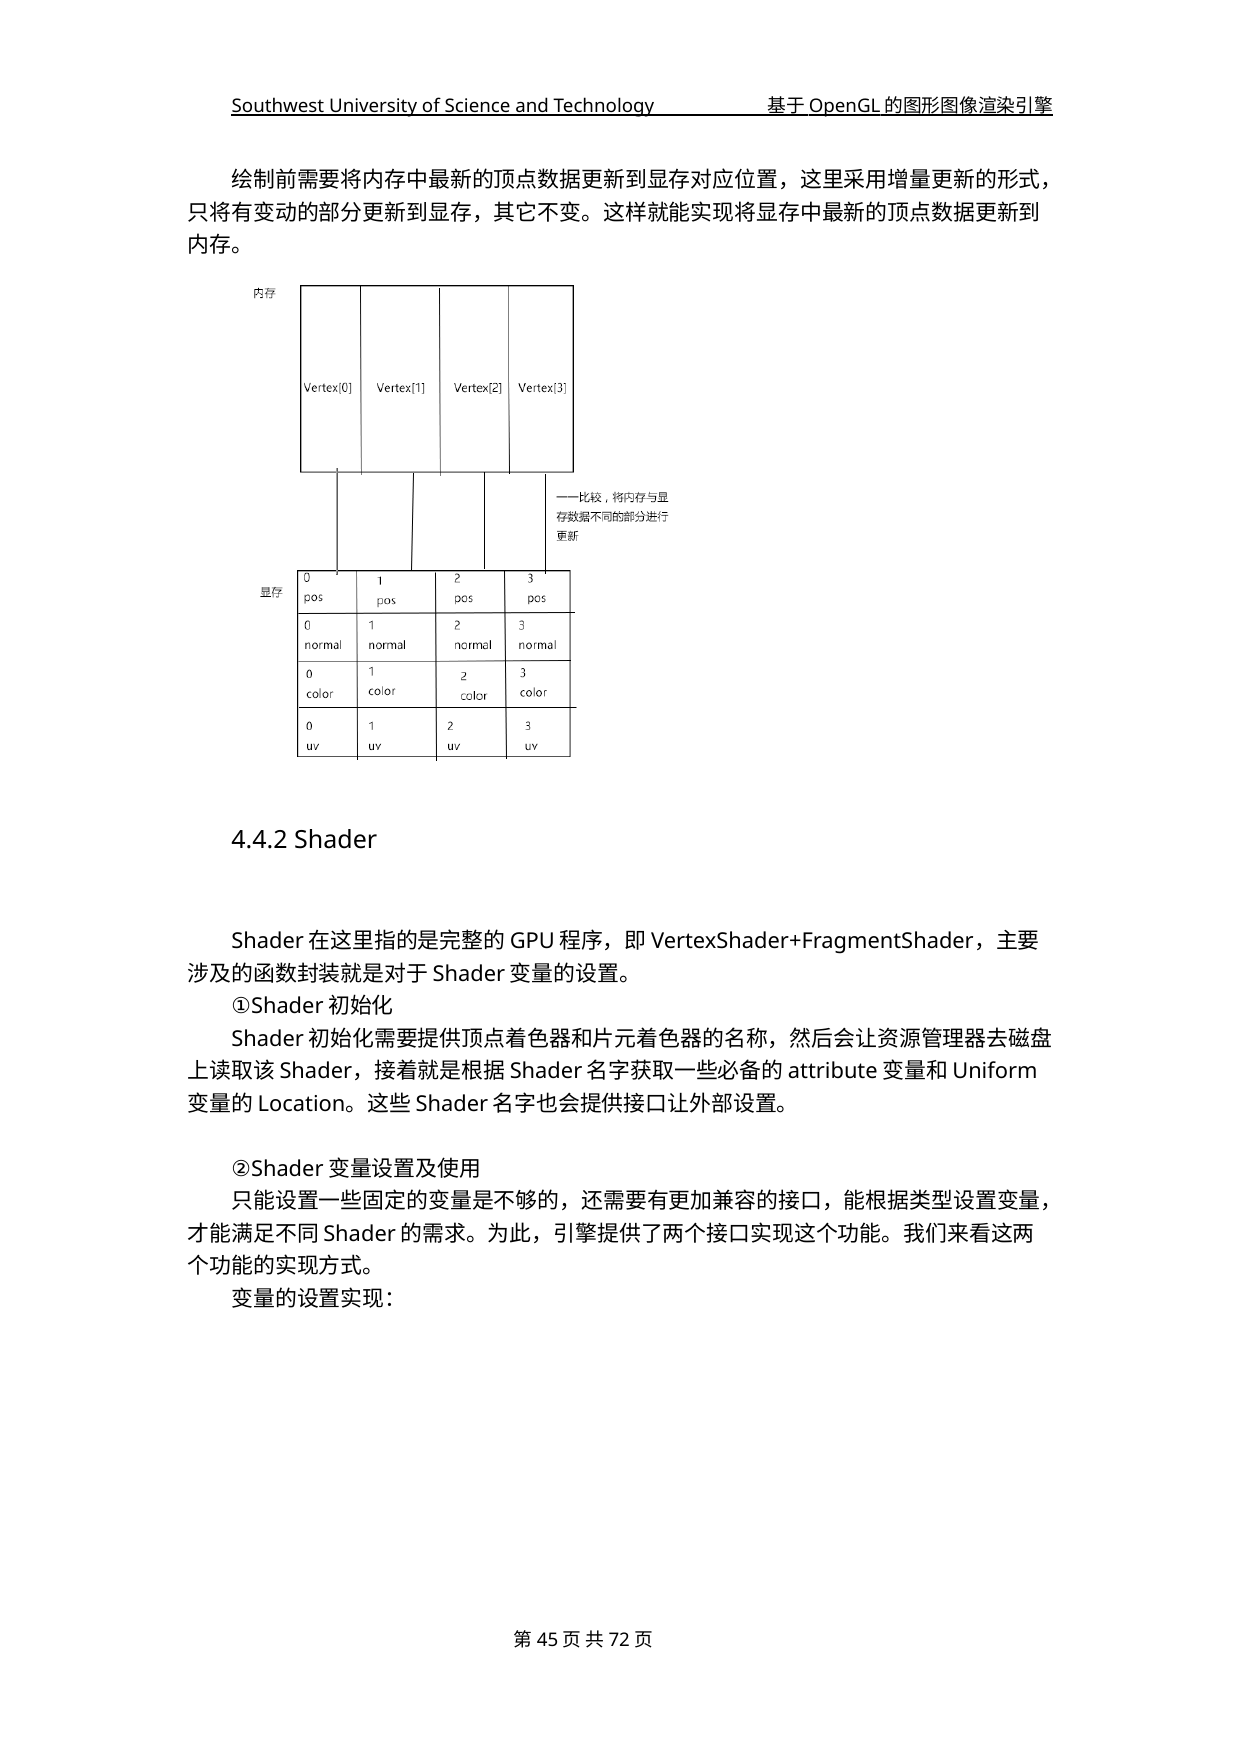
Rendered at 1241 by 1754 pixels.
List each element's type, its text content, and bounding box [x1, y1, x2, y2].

text 绘制前需要将内存中最新的顶点数据更新到显存对应位置，这里采用增量更新的形式，只将有变动的部分更新到显存，其它不变。这样就能实现将显存中最新的顶点数据更新到内存。 [187, 162, 1053, 259]
text Shader初始化需要提供顶点着色器和片元着色器的名称，然后会让资源管理器去磁盘上读取该Shader，接着就是根据Shader名字获取一些必备的attribute变量和Uniform变量的Location。这些Shader名字也会提供接口让外部设置。 [187, 1021, 1053, 1118]
text ②Shader变量设置及使用 [187, 1151, 1053, 1183]
text 只能设置一些固定的变量是不够的，还需要有更加兼容的接口，能根据类型设置变量，才能满足不同Shader的需求。为此，引擎提供了两个接口实现这个功能。我们来看这两个功能的实现方式。 [187, 1183, 1053, 1281]
subtitle 4.4.2 Shader [187, 807, 1053, 872]
text ①Shader初始化 [187, 988, 1053, 1021]
text Shader在这里指的是完整的GPU程序，即VertexShader+FragmentShader，主要涉及的函数封装就是对于Shader变量的设置。 [187, 923, 1053, 988]
picture [231, 267, 686, 772]
text 变量的设置实现： [187, 1281, 1053, 1313]
